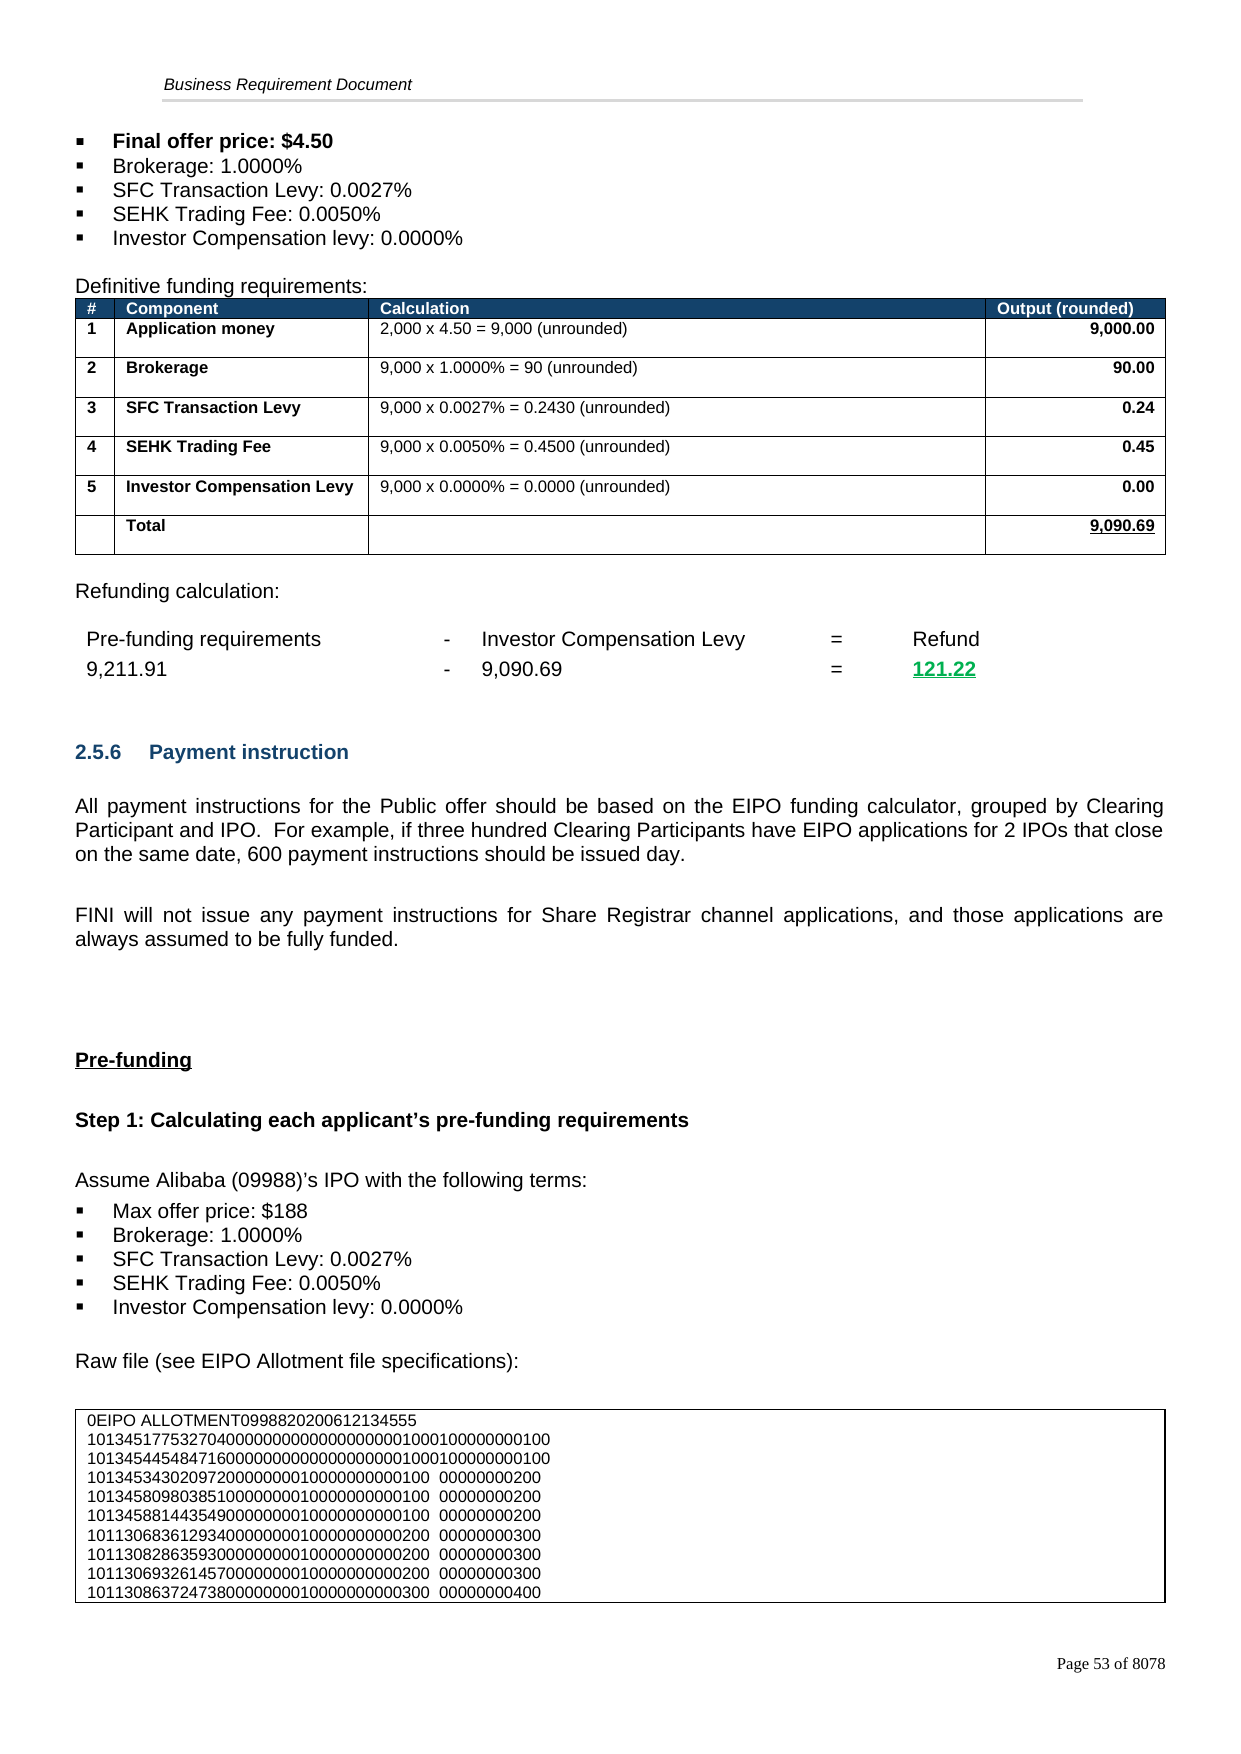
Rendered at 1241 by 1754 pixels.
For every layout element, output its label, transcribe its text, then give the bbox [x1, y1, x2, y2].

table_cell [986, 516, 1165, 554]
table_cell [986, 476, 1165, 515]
text Refunding calculation: [75, 579, 1165, 603]
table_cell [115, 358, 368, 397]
list SFC Transaction Levy: 0.0027% [75, 177, 1165, 202]
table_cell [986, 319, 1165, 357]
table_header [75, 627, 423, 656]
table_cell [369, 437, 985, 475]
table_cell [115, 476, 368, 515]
text Definitive funding requirements: [75, 274, 1165, 298]
list Brokerage: 1.0000% [75, 153, 1165, 177]
list SEHK Trading Fee: 0.0050% [75, 202, 1165, 226]
list Investor Compensation levy: 0.0000% [75, 1295, 1165, 1319]
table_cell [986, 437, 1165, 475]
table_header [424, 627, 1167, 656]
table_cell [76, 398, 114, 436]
text Assume Alibaba (09988)’s IPO with the following terms: [75, 1168, 1165, 1192]
text All payment instructions for the Public offer should be based on the EIPO funding calculator, grouped by Clearing Participant and IPO. For example, if three hundred Clearing Participants have EIPO applications for 2 IPOs that close on the same date, 600 payment instructions should be issued day. [75, 794, 1165, 866]
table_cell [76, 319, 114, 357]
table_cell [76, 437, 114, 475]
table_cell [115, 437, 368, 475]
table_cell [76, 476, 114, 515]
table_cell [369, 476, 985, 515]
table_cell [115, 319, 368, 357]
text Step 1: Calculating each applicant’s pre-funding requirements [75, 1108, 1165, 1132]
list Investor Compensation levy: 0.0000% [75, 226, 1165, 250]
text FINI will not issue any payment instructions for Share Registrar channel applications, and those applications are always assumed to be fully funded. [75, 903, 1165, 951]
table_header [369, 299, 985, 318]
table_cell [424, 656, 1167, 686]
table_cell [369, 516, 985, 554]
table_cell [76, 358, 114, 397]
list SFC Transaction Levy: 0.0027% [75, 1247, 1165, 1271]
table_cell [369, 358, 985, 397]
list SEHK Trading Fee: 0.0050% [75, 1271, 1165, 1295]
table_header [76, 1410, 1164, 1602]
text Pre-funding [75, 1047, 1165, 1071]
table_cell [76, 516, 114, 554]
text Raw file (see EIPO Allotment file specifications): [75, 1349, 1165, 1373]
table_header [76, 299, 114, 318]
list Max offer price: $188 [75, 1198, 1165, 1222]
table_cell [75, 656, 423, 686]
list Final offer price: $4.50 [75, 129, 1165, 153]
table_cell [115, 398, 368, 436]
list Brokerage: 1.0000% [75, 1222, 1165, 1247]
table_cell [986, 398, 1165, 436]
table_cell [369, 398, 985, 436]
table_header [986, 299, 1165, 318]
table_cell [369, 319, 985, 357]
subtitle Payment instruction [75, 740, 1165, 764]
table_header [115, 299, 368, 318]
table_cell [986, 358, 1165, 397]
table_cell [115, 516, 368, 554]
